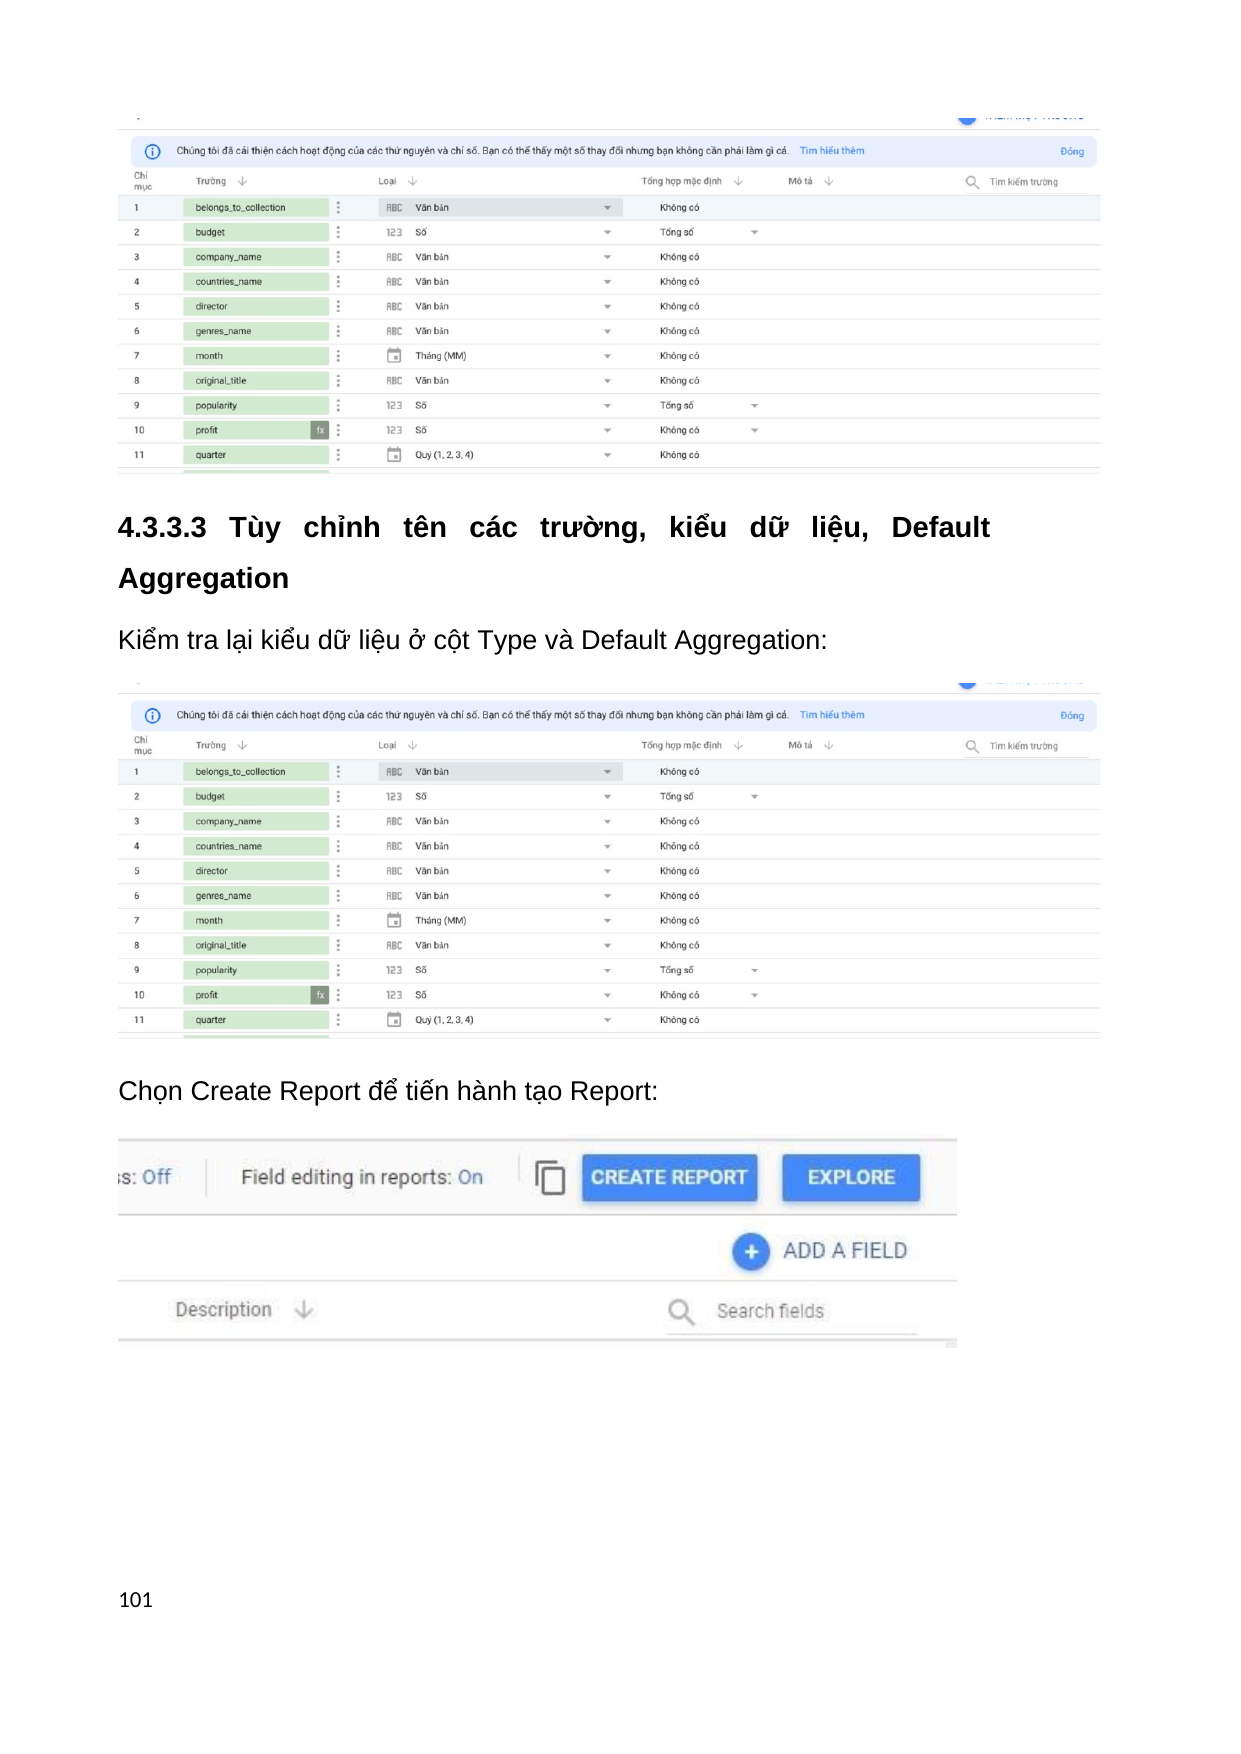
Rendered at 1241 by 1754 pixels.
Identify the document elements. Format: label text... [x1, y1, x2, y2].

text Kiểm tra lại kiểu dữ liệu ở cột Type và Default Aggregation: [118, 624, 991, 655]
picture [118, 683, 1101, 1049]
text 4.3.3.3 Tùy chỉnh tên các trường, kiểu dữ liệu, Default Aggregation [118, 511, 991, 594]
text Chọn Create Report để tiến hành tạo Report: [118, 1075, 1122, 1107]
picture [118, 1134, 958, 1348]
picture [118, 118, 1101, 484]
